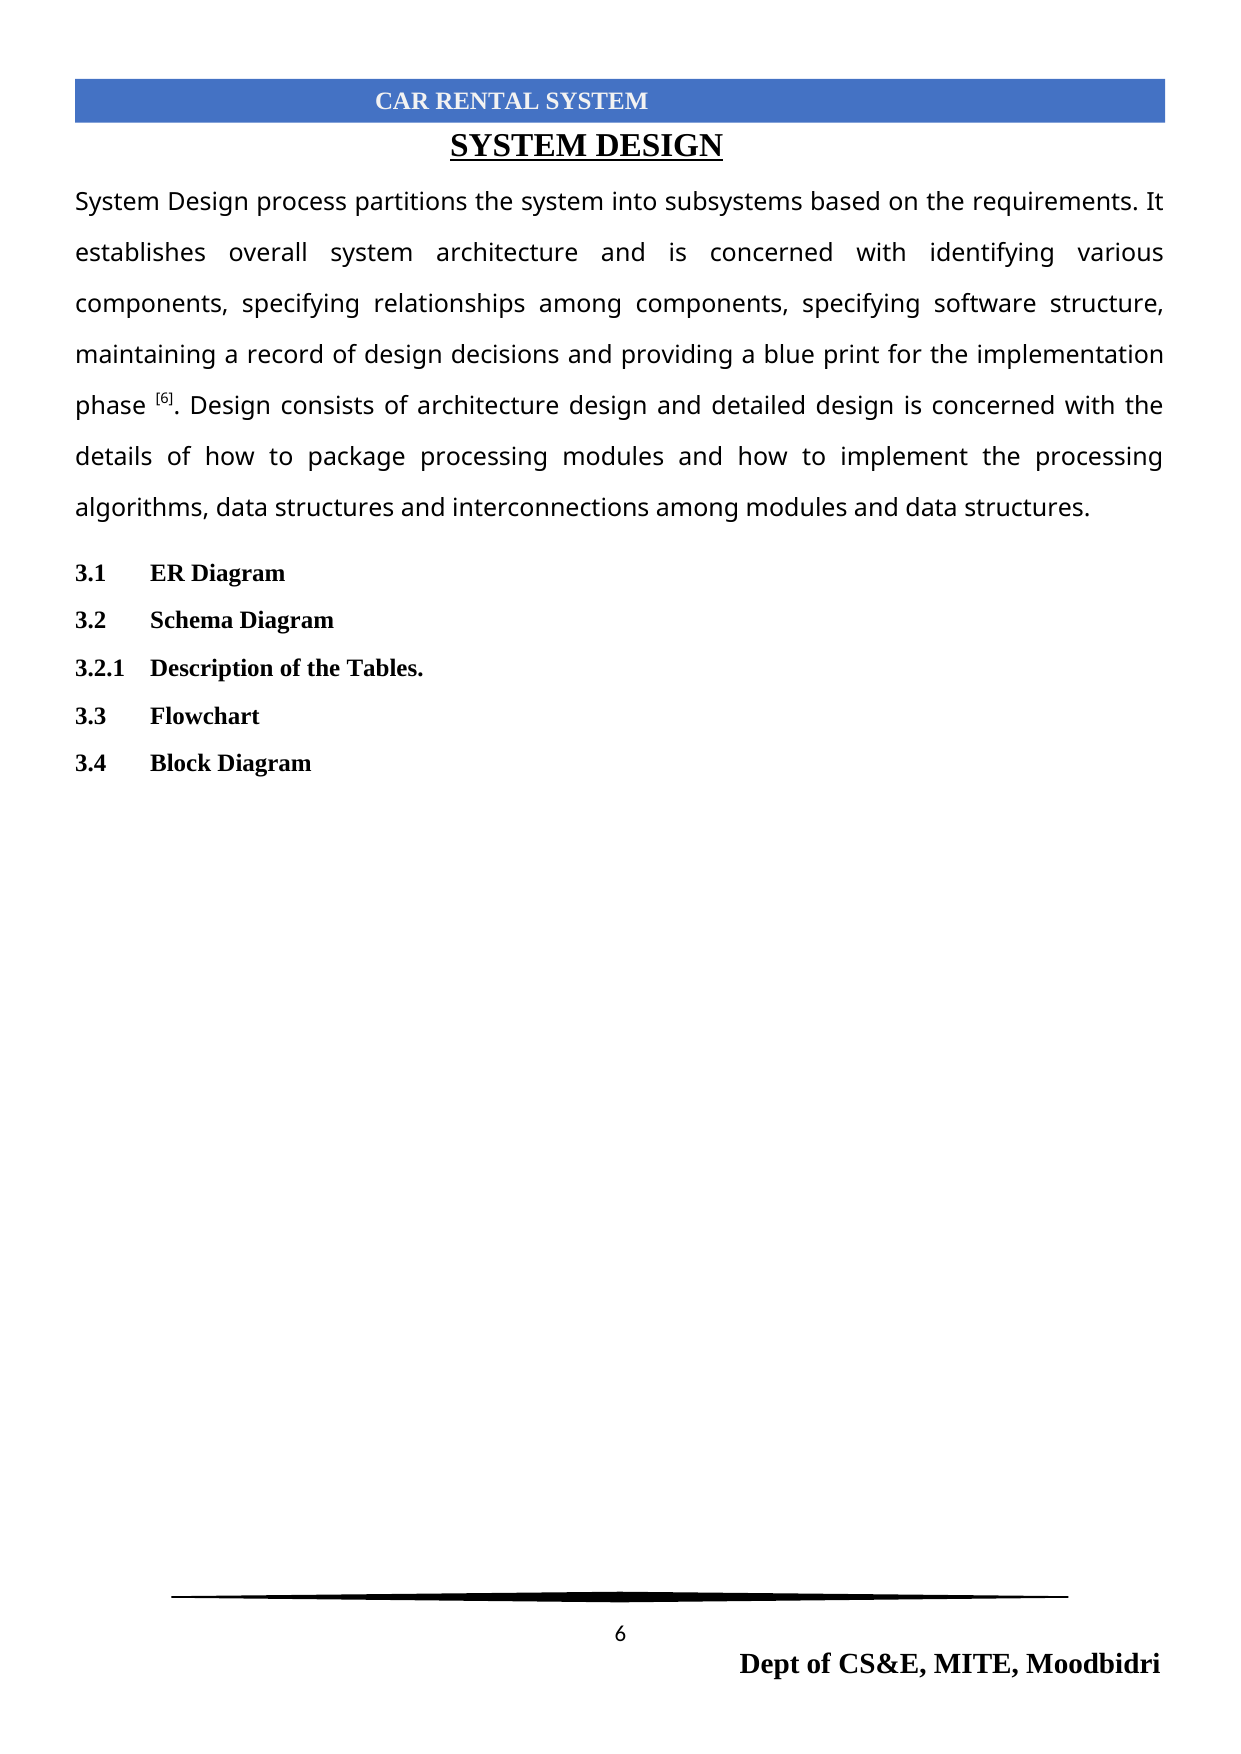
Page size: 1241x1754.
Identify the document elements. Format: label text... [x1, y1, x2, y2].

text 3.2.1 Description of the Tables. [75, 653, 1165, 682]
text 3.3 Flowchart [75, 701, 1165, 729]
text 3.2 Schema Diagram [75, 605, 1165, 634]
text 3.4 Block Diagram [75, 748, 1165, 777]
text 3.1 ER Diagram [75, 558, 1165, 586]
text SYSTEM DESIGN [375, 123, 1165, 164]
text System Design process partitions the system into subsystems based on the requirements. It establishes overall system architecture and is concerned with identifying various components, specifying relationships among components, specifying software structure, maintaining a record of design decisions and providing a blue print for the implementation phase [6]. Design consists of architecture design and detailed design is concerned with the details of how to package processing modules and how to implement the processing algorithms, data structures and interconnections among modules and data structures. [75, 184, 1165, 524]
